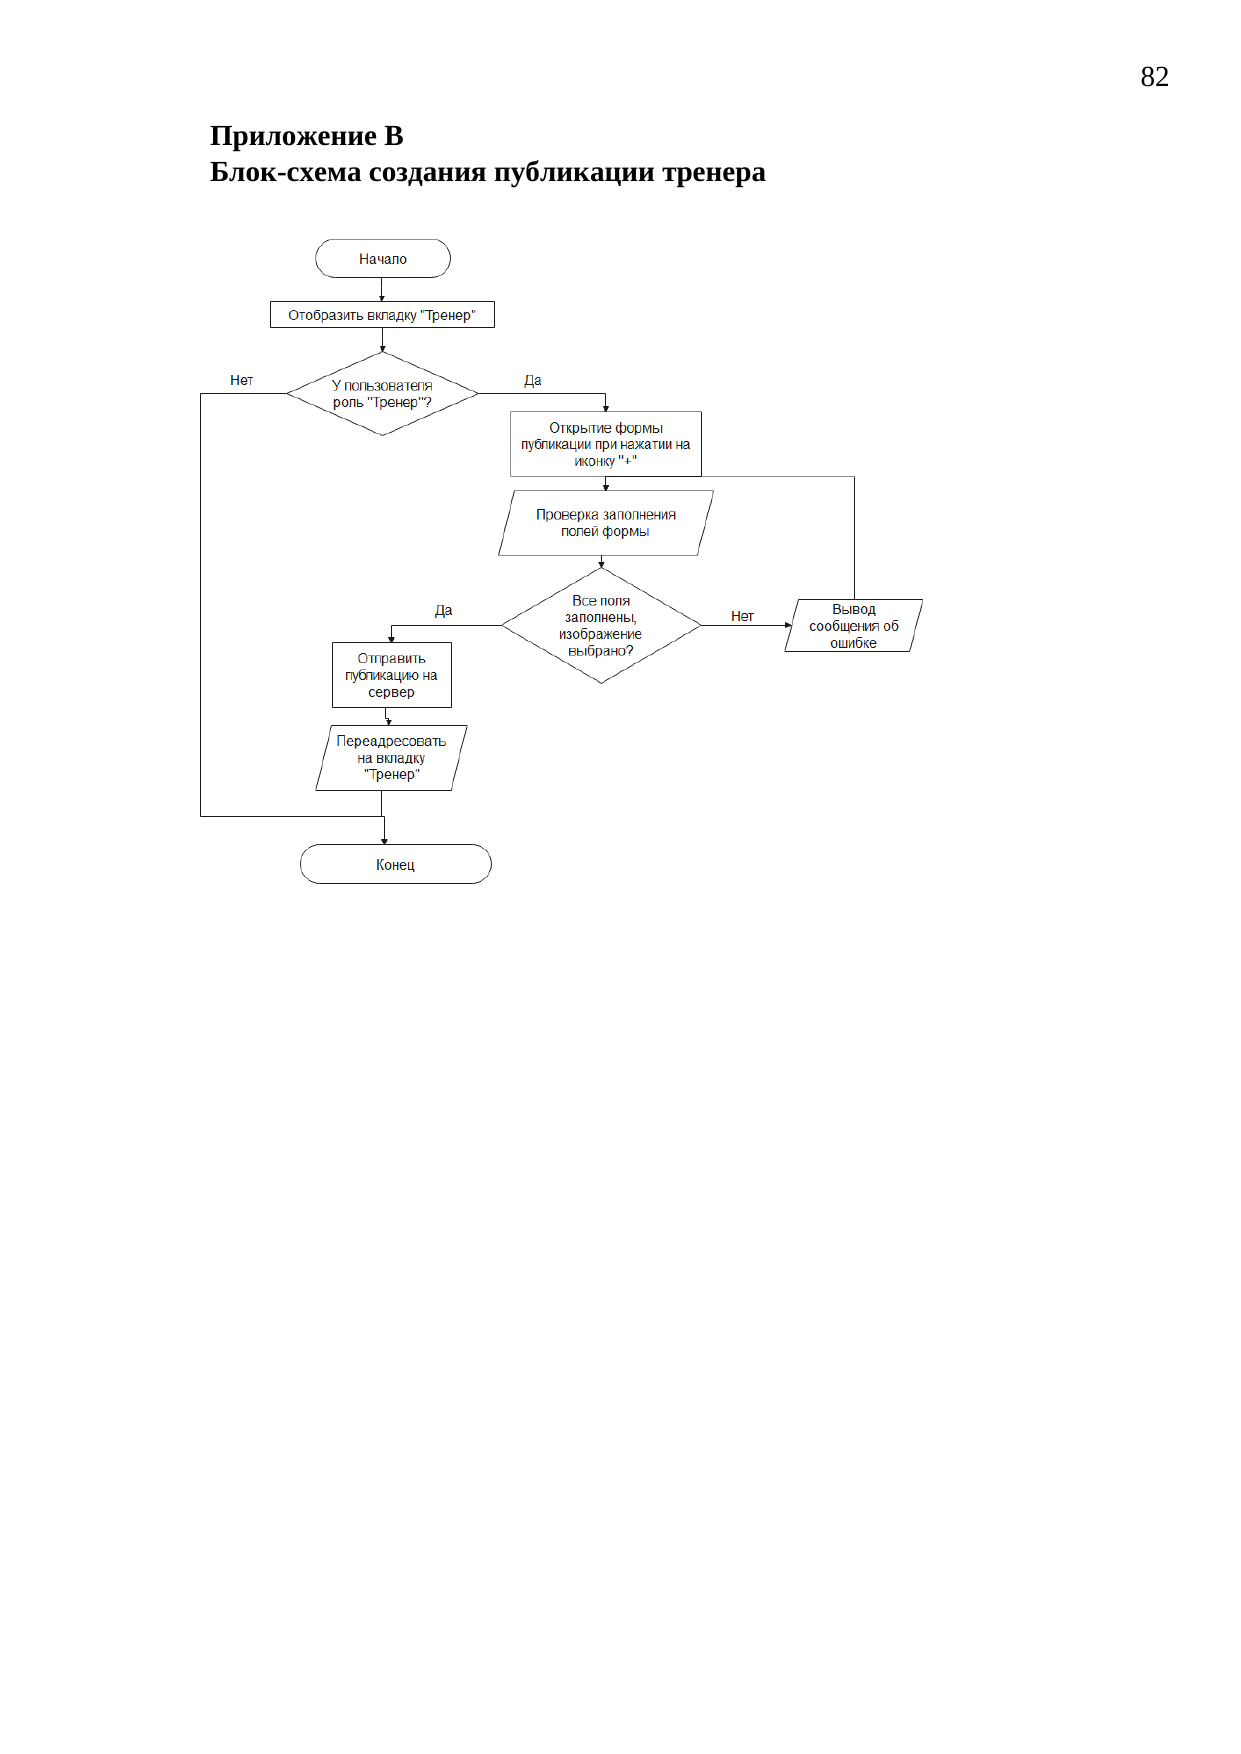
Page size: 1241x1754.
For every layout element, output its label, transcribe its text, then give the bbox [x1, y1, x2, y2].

text Приложение В [136, 118, 1181, 152]
text Блок-схема создания публикации тренера [136, 154, 1181, 188]
picture [135, 225, 1182, 964]
